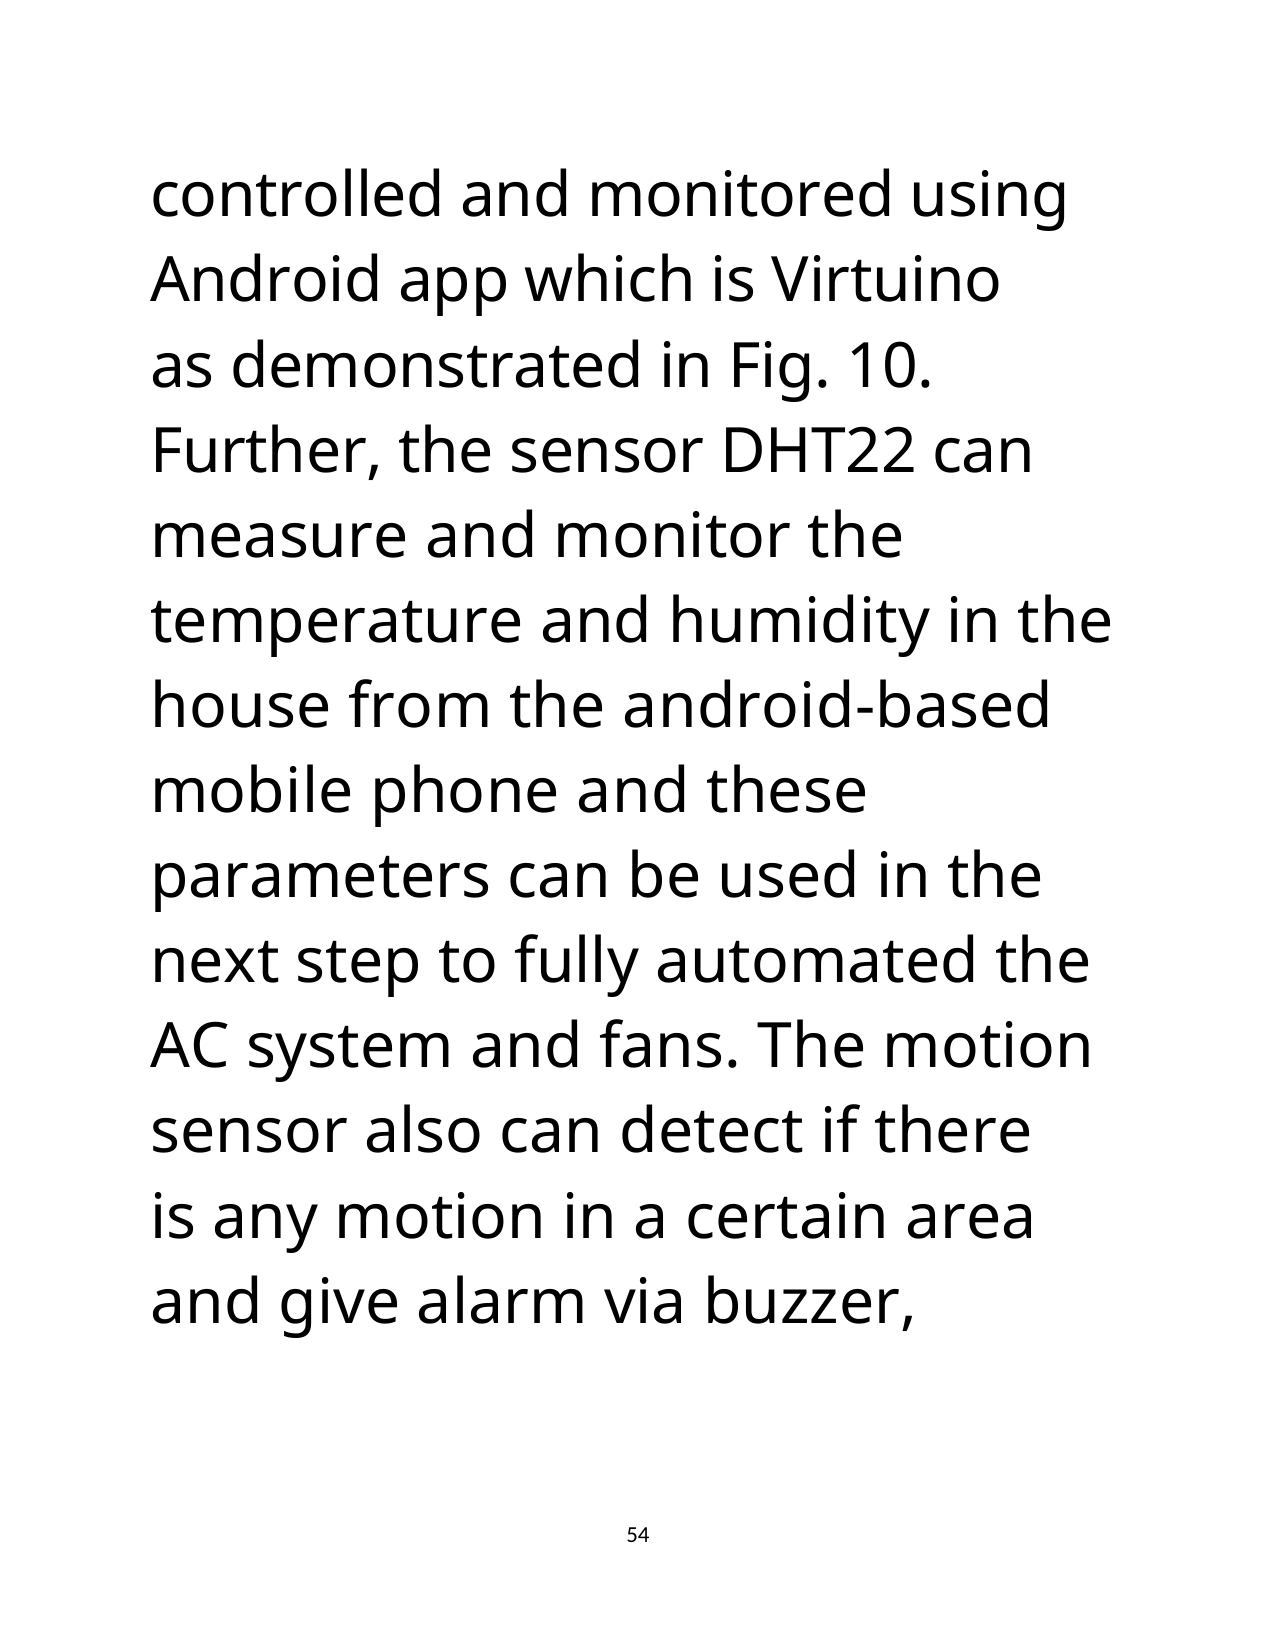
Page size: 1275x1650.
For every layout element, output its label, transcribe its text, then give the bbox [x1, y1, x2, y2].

text as demonstrated in Fig. 10. Further, the sensor DHT22 can [150, 320, 1125, 490]
text controlled and monitored using Android app which is Virtuino [150, 150, 1125, 320]
text house from the android-based mobile phone and these [150, 661, 1125, 831]
text AC system and fans. The motion sensor also can detect if there [150, 1001, 1125, 1171]
text is any motion in a certain area and give alarm via buzzer, [150, 1171, 1125, 1341]
text parameters can be used in the next step to fully automated the [150, 831, 1125, 1001]
text measure and monitor the temperature and humidity in the [150, 490, 1125, 661]
